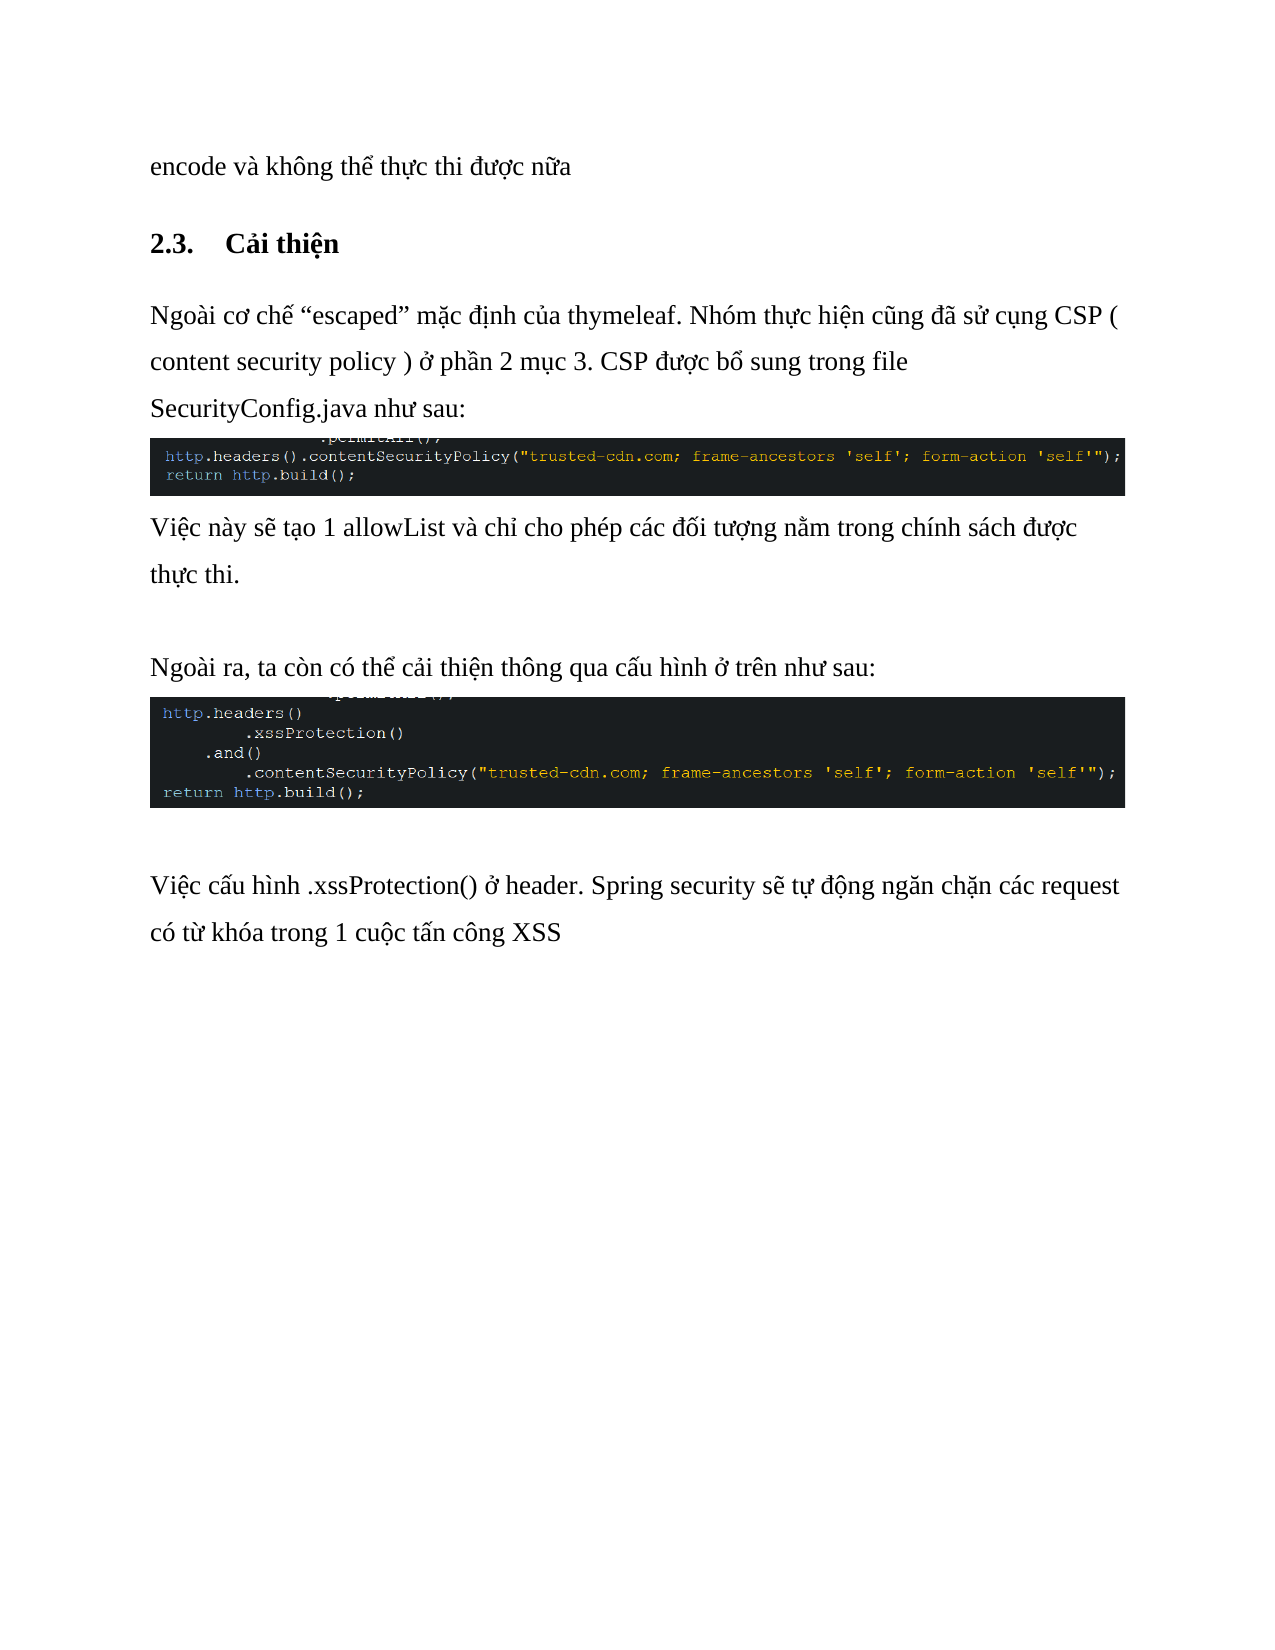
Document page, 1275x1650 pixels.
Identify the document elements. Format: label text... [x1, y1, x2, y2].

picture [150, 438, 1125, 496]
subtitle Cải thiện [150, 226, 1052, 259]
text Ngoài ra, ta còn có thể cải thiện thông qua cấu hình ở trên như sau: [150, 651, 1125, 682]
text Việc cấu hình .xssProtection() ở header. Spring security sẽ tự động ngăn chặn các request có từ khóa trong 1 cuộc tấn công XSS [150, 869, 1125, 947]
text Ngoài cơ chế “escaped” mặc định của thymeleaf. Nhóm thực hiện cũng đã sử cụng CSP ( content security policy ) ở phần 2 mục 3. CSP được bổ sung trong file SecurityConfig.java như sau: [150, 299, 1125, 423]
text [150, 150, 1125, 181]
picture [150, 697, 1125, 808]
text Việc này sẽ tạo 1 allowList và chỉ cho phép các đối tượng nằm trong chính sách được thực thi. [150, 511, 1125, 589]
